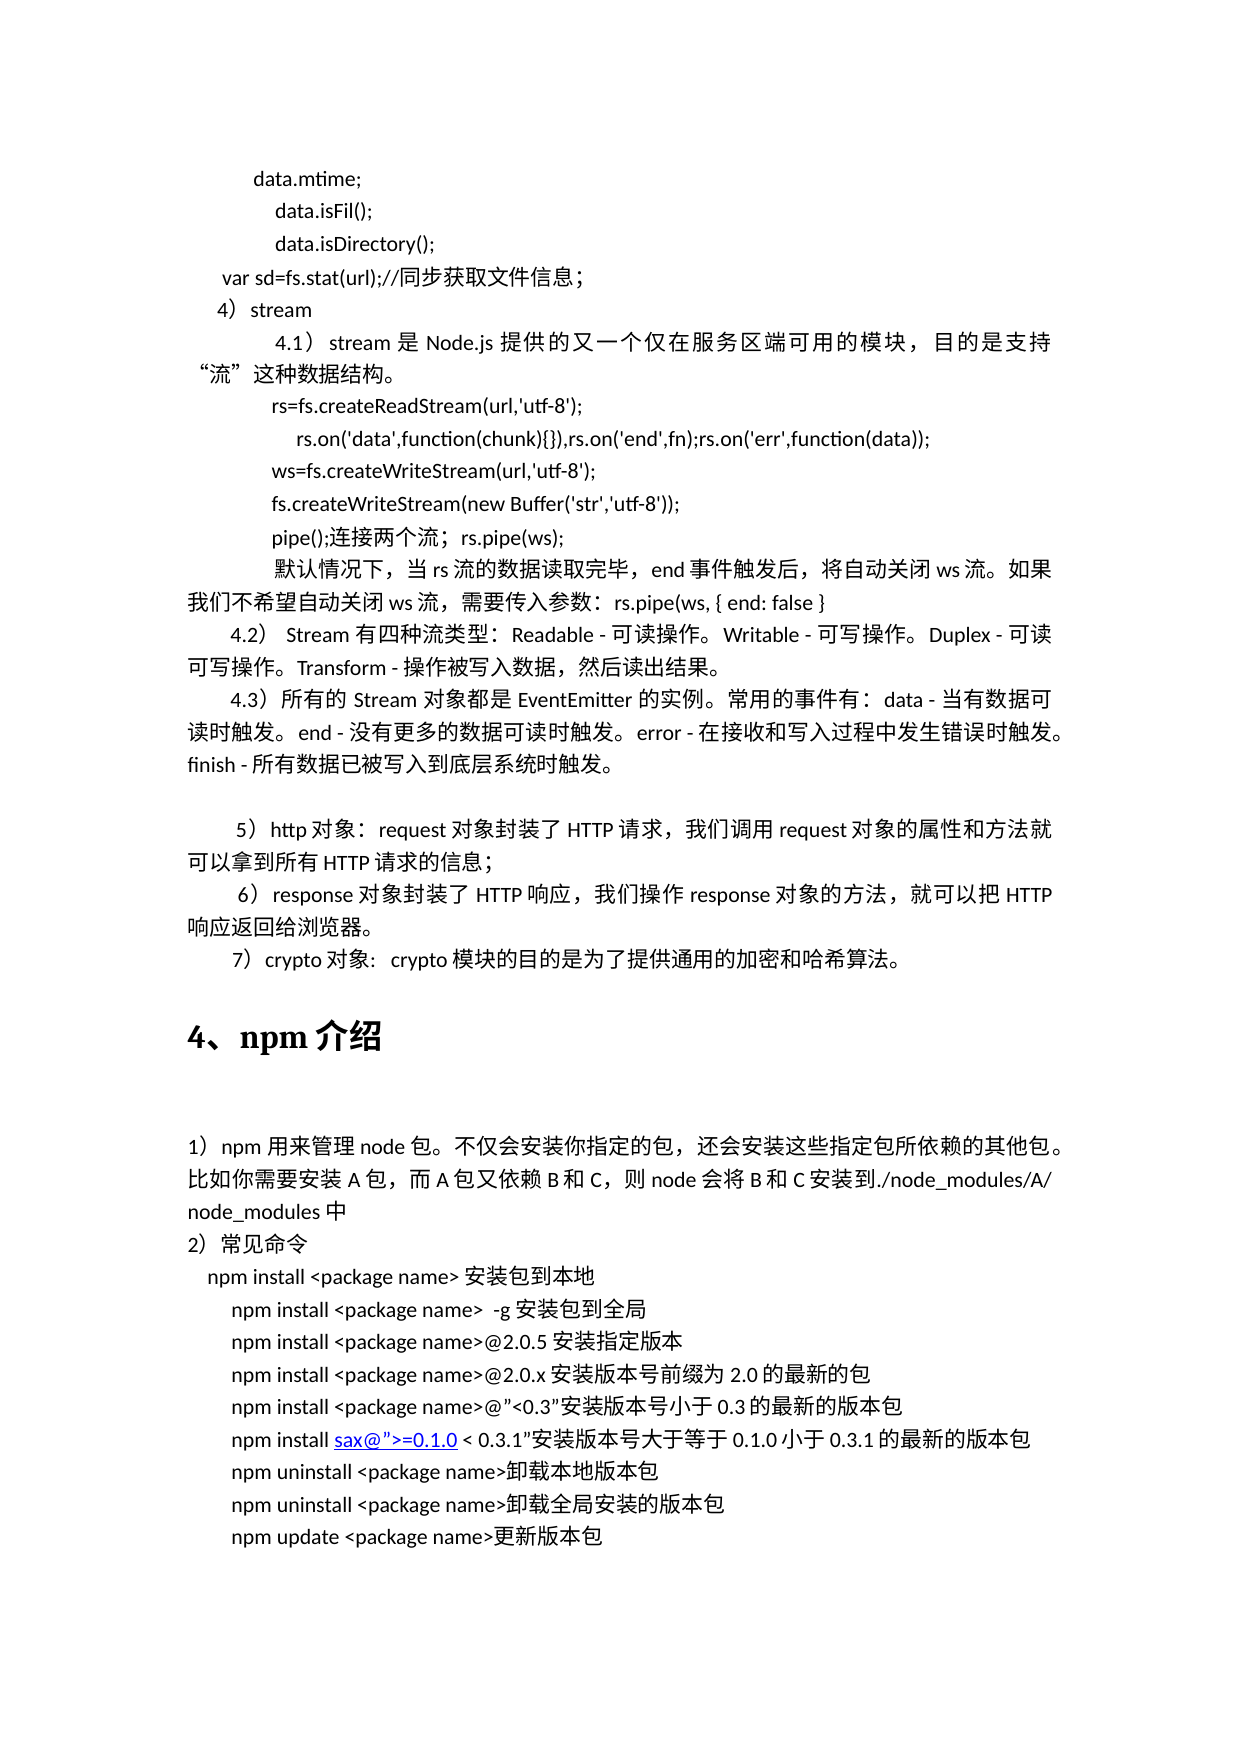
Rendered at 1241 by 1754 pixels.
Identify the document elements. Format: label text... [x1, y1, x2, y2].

text pipe();连接两个流；rs.pipe(ws); [187, 519, 1053, 552]
text 默认情况下，当rs流的数据读取完毕，end事件触发后，将自动关闭ws流。如果我们不希望自动关闭ws流，需要传入参数：rs.pipe(ws, { end: false } [187, 552, 1053, 617]
text data.mtime; [187, 162, 1053, 194]
text npm install <package name>@2.0.5 安装指定版本 [187, 1324, 1053, 1356]
text data.isFil(); [253, 194, 1053, 227]
text npm install sax@”>=0.1.0 < 0.3.1”安装版本号大于等于0.1.0小于0.3.1的最新的版本包 [187, 1421, 1053, 1454]
text var sd=fs.stat(url);//同步获取文件信息； [187, 259, 1053, 292]
text npm uninstall <package name>卸载本地版本包 [187, 1454, 1053, 1486]
text 5）http对象：request对象封装了HTTP请求，我们调用request对象的属性和方法就可以拿到所有HTTP请求的信息； [187, 812, 1053, 877]
text npm install <package name> -g 安装包到全局 [187, 1291, 1053, 1324]
text 4）stream [187, 292, 1053, 324]
text npm uninstall <package name>卸载全局安装的版本包 [187, 1486, 1053, 1519]
text fs.createWriteStream(new Buffer('str','utf-8')); [187, 487, 1053, 519]
text 4.2） Stream 有四种流类型：Readable - 可读操作。Writable - 可写操作。Duplex - 可读可写操作。Transform - 操作被写入数据，然后读出结果。 [187, 617, 1053, 682]
text 6）response对象封装了HTTP响应，我们操作response对象的方法，就可以把HTTP响应返回给浏览器。 [187, 877, 1053, 942]
text rs.on('data',function(chunk){}),rs.on('end',fn);rs.on('err',function(data)); [187, 422, 1053, 454]
text rs=fs.createReadStream(url,'utf-8'); [187, 389, 1053, 422]
text 7）crypto对象: crypto模块的目的是为了提供通用的加密和哈希算法。 [187, 942, 1053, 974]
text 1）npm 用来管理node包。不仅会安装你指定的包，还会安装这些指定包所依赖的其他包。比如你需要安装A包，而A包又依赖B和C，则node会将B和C安装到./node_modules/A/node_modules中 [187, 1129, 1053, 1226]
text 4.3）所有的 Stream 对象都是 EventEmitter 的实例。常用的事件有：data - 当有数据可读时触发。end - 没有更多的数据可读时触发。error - 在接收和写入过程中发生错误时触发。finish - 所有数据已被写入到底层系统时触发。 [187, 682, 1053, 779]
text npm install <package name>@2.0.x 安装版本号前缀为2.0的最新的包 [187, 1356, 1053, 1389]
text npm install <package name>@”<0.3”安装版本号小于0.3的最新的版本包 [187, 1389, 1053, 1421]
text ws=fs.createWriteStream(url,'utf-8'); [187, 454, 1053, 487]
text data.isDirectory(); [253, 227, 1053, 259]
subtitle 4、npm 介绍 [187, 1002, 1053, 1067]
text 2）常见命令 [187, 1226, 1053, 1259]
text 4.1）stream是Node.js提供的又一个仅在服务区端可用的模块，目的是支持“流”这种数据结构。 [187, 324, 1053, 389]
text npm update <package name>更新版本包 [187, 1519, 1053, 1551]
text npm install <package name> 安装包到本地 [187, 1259, 1053, 1291]
